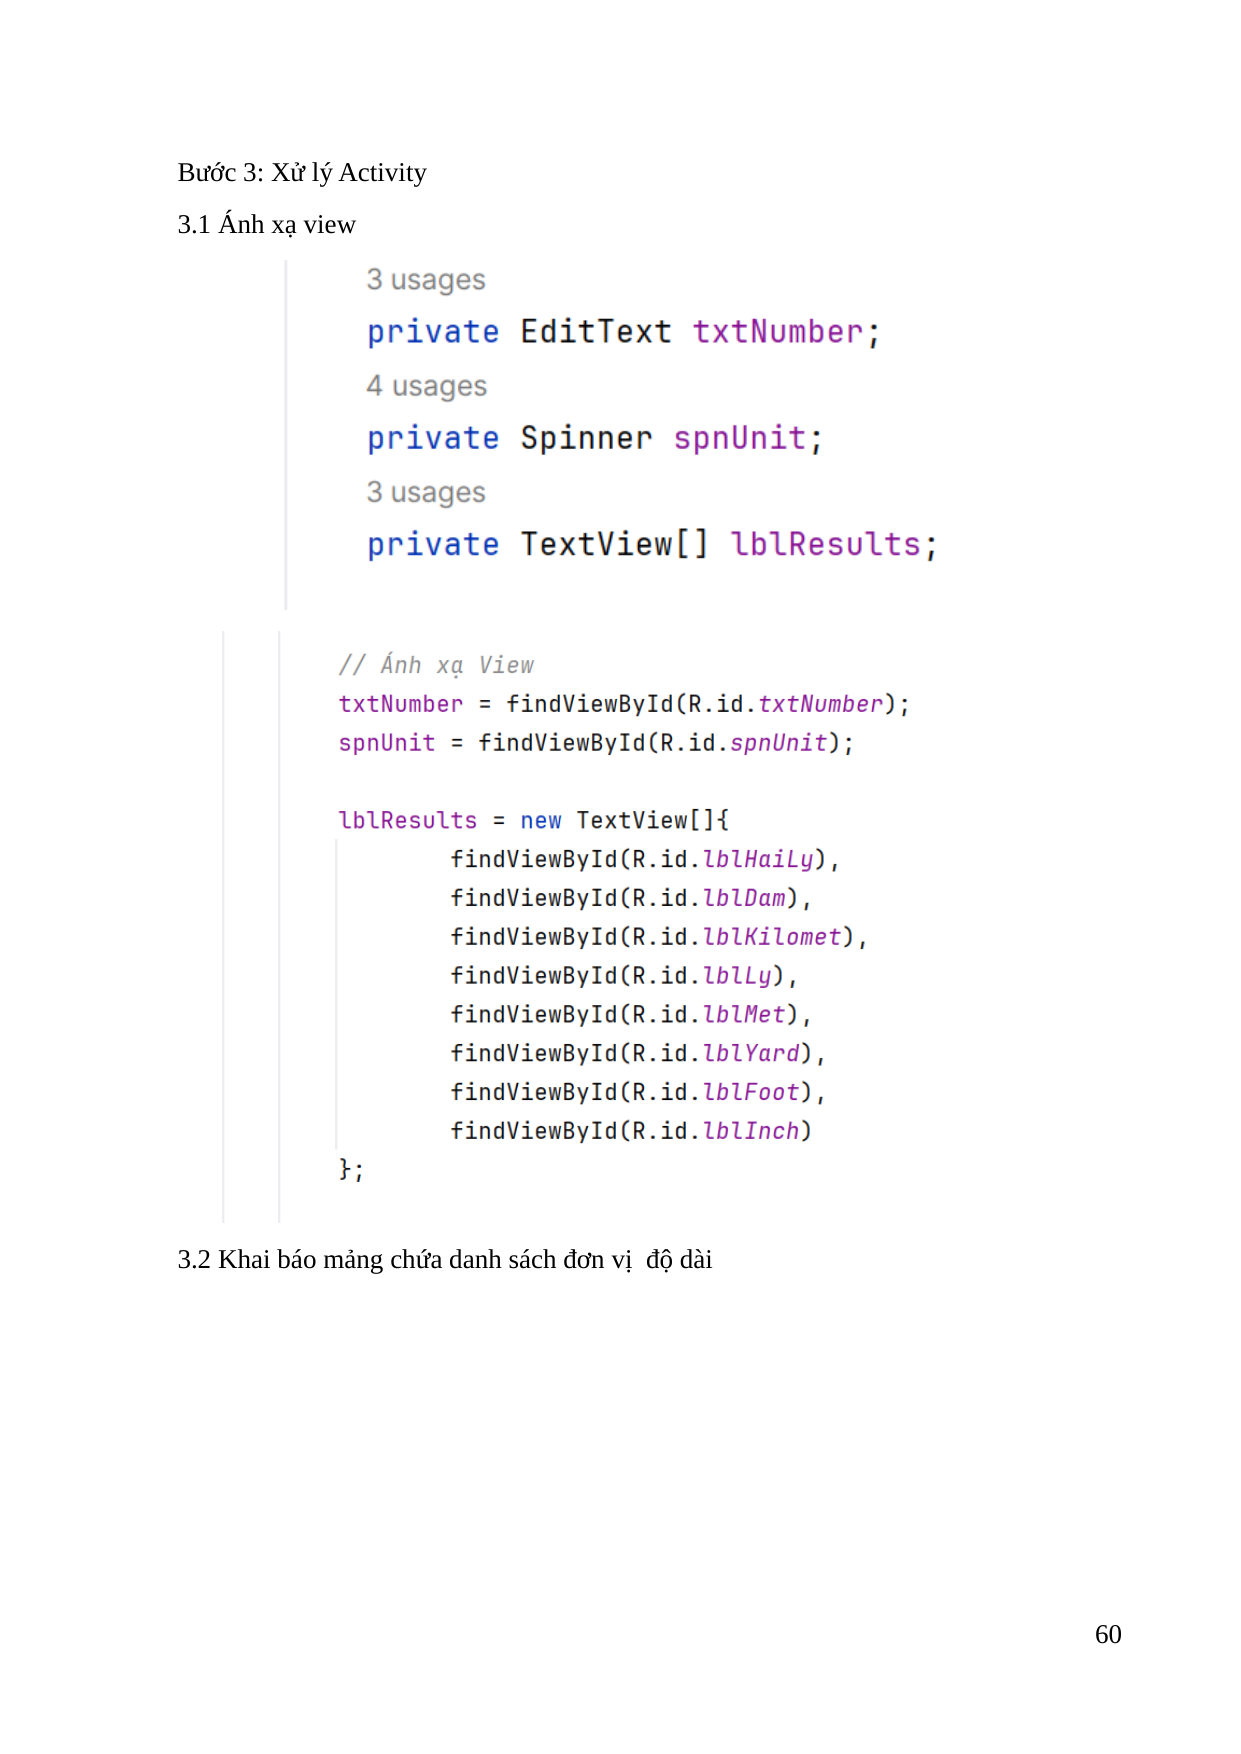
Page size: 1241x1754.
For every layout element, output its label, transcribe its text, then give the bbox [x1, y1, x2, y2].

picture [177, 260, 1211, 610]
picture [177, 631, 1211, 1223]
text 3.2 Khai báo mảng chứa danh sách đơn vị độ dài [177, 1244, 1122, 1275]
text Bước 3: Xử lý Activity [177, 156, 1122, 187]
text 3.1 Ánh xạ view [177, 208, 1122, 239]
